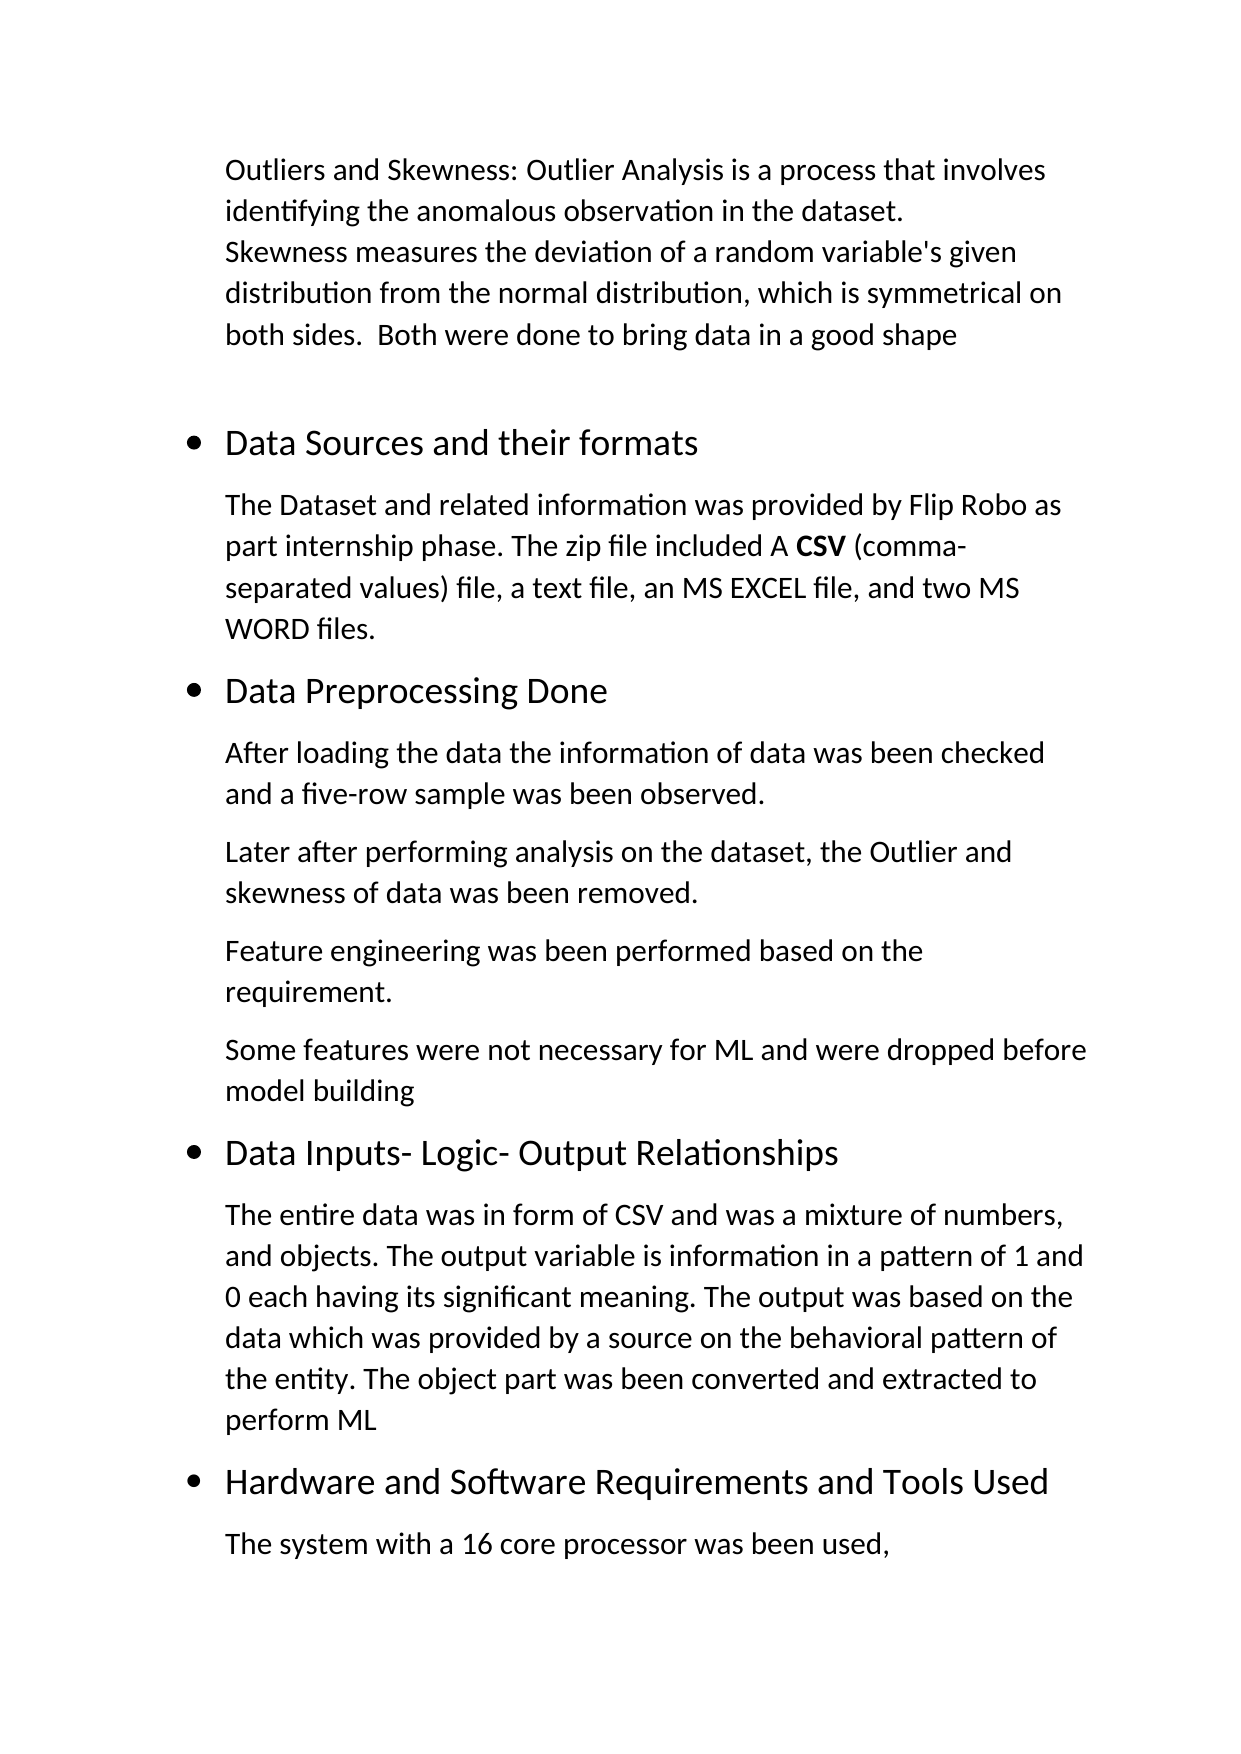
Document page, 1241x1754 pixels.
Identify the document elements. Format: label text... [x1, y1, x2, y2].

text After loading the data the information of data was been checked and a five-row sample was been observed. [225, 733, 1090, 812]
text The system with a 16 core processor was been used, [225, 1524, 1090, 1563]
list Hardware and Software Requirements and Tools Used [187, 1458, 1090, 1504]
text Outliers and Skewness: Outlier Analysis is a process that involves identifying the anomalous observation in the dataset. Skewness measures the deviation of a random variable's given distribution from the normal distribution, which is symmetrical on both sides. Both were done to bring data in a good shape [225, 150, 1090, 353]
text The entire data was in form of CSV and was a mixture of numbers, and objects. The output variable is information in a pattern of 1 and 0 each having its significant meaning. The output was based on the data which was provided by a source on the behavioral pattern of the entity. The object part was been converted and extracted to perform ML [225, 1195, 1090, 1439]
list Data Inputs- Logic- Output Relationships [187, 1129, 1090, 1174]
list Data Sources and their formats [187, 419, 1090, 465]
text Some features were not necessary for ML and were dropped before model building [225, 1030, 1090, 1109]
text The Dataset and related information was provided by Flip Robo as part internship phase. The zip file included A CSV (comma-separated values) file, a text file, an MS EXCEL file, and two MS WORD files. [225, 485, 1090, 647]
text Later after performing analysis on the dataset, the Outlier and skewness of data was been removed. [225, 832, 1090, 911]
list Data Preprocessing Done [187, 667, 1090, 712]
text Feature engineering was been performed based on the requirement. [225, 931, 1090, 1010]
